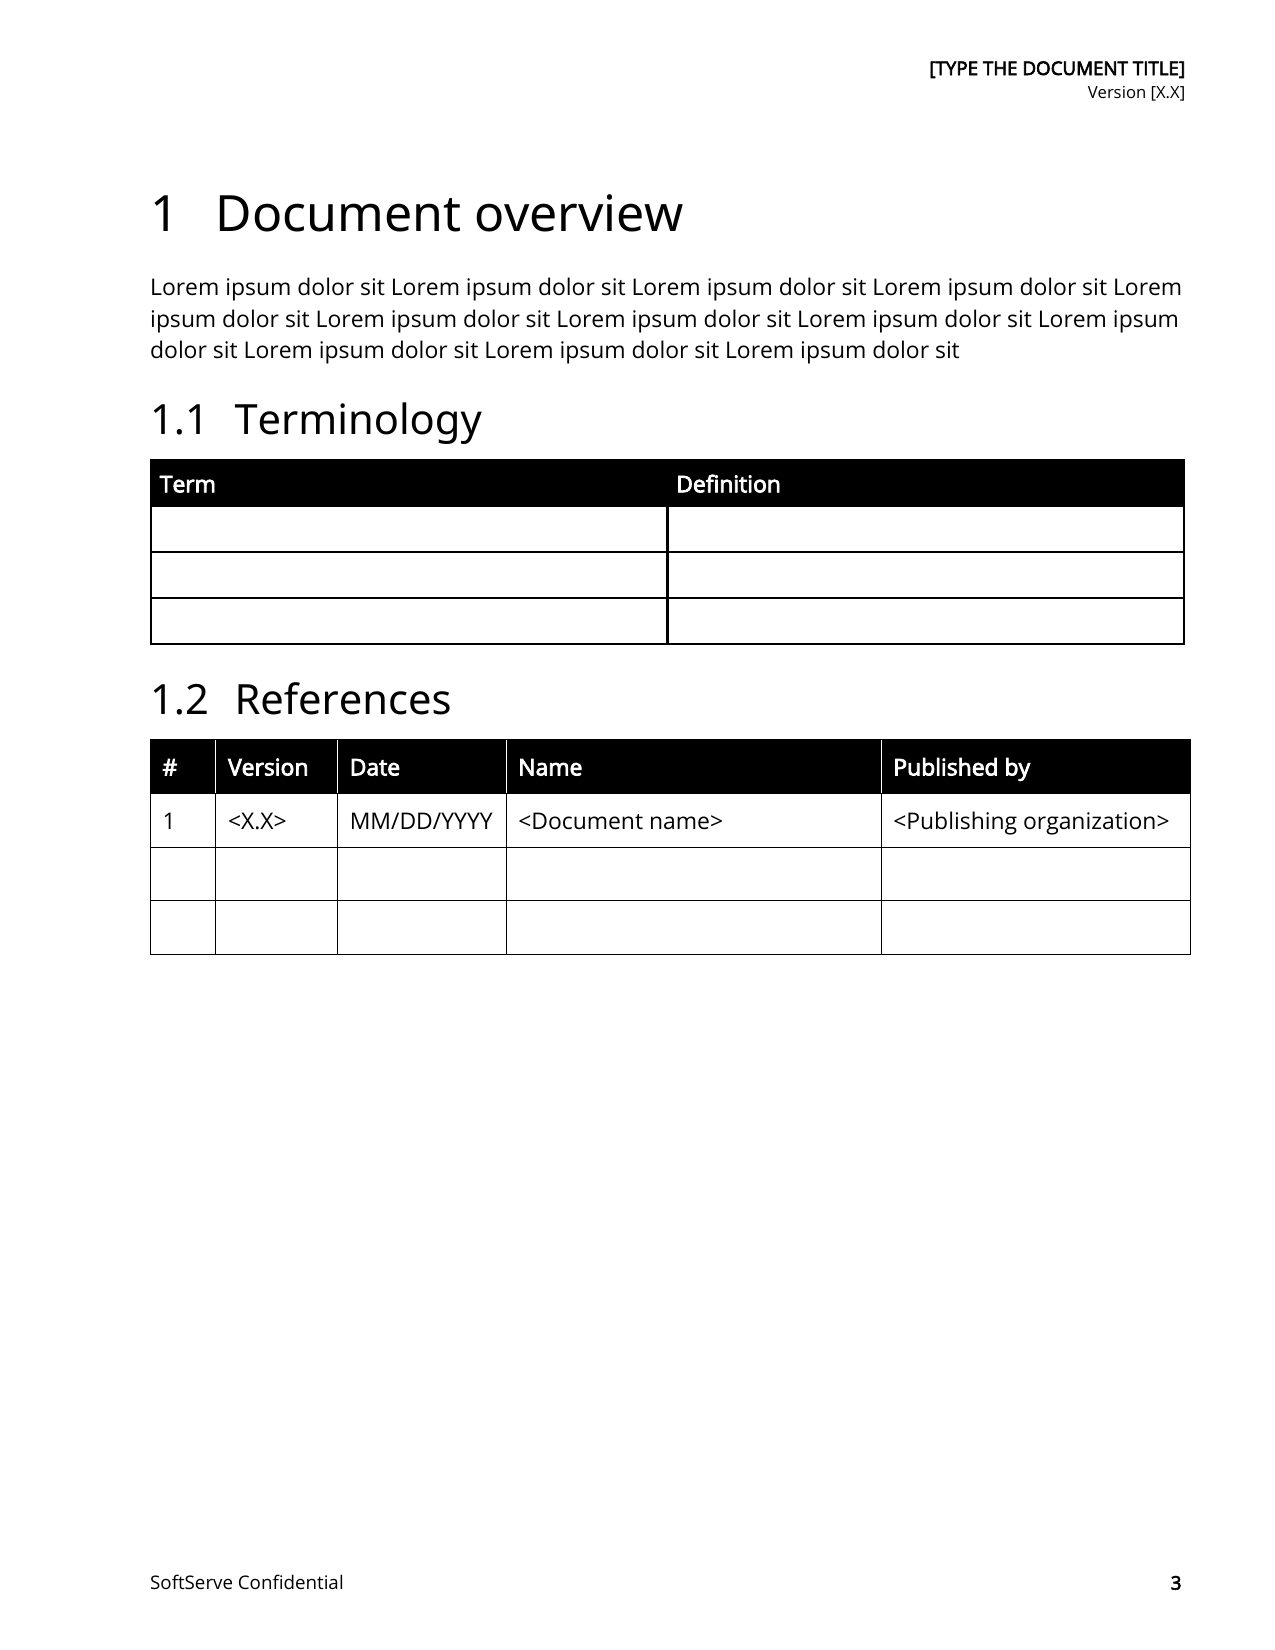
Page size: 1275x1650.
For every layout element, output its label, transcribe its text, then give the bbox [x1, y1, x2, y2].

table_cell [882, 848, 1190, 900]
table_cell [882, 901, 1190, 954]
text Lorem ipsum dolor sit Lorem ipsum dolor sit Lorem ipsum dolor sit Lorem ipsum dolor sit Lorem ipsum dolor sit Lorem ipsum dolor sit Lorem ipsum dolor sit Lorem ipsum dolor sit Lorem ipsum dolor sit Lorem ipsum dolor sit Lorem ipsum dolor sit Lorem ipsum dolor sit [150, 271, 1185, 365]
table_cell [152, 507, 666, 551]
table_header Definition [669, 461, 1183, 505]
table_cell <Publishing organization> [882, 794, 1190, 847]
table_cell [151, 848, 215, 900]
table_header Name [507, 740, 881, 793]
table_header # [151, 740, 215, 793]
table_cell [151, 901, 215, 954]
table_cell [507, 901, 881, 954]
table_cell MM/DD/YYYY [338, 794, 506, 847]
table_cell <Document name> [507, 794, 881, 847]
table_cell [338, 901, 506, 954]
table_cell [669, 553, 1183, 597]
table_cell [669, 599, 1183, 643]
table_header Version [216, 740, 337, 793]
table_cell <X.X> [216, 794, 337, 847]
table_cell [669, 507, 1183, 551]
subtitle References [150, 670, 1185, 727]
table_cell [216, 901, 337, 954]
table_cell [338, 848, 506, 900]
table_cell 1 [151, 794, 215, 847]
subtitle Terminology [150, 390, 1185, 447]
table_header Date [338, 740, 506, 793]
table_cell [507, 848, 881, 900]
table_header Published by [882, 740, 1190, 793]
table_header Term [152, 461, 666, 505]
table_cell [216, 848, 337, 900]
table_cell [152, 553, 666, 597]
subtitle Document overview [150, 178, 1185, 246]
table_cell [152, 599, 666, 643]
